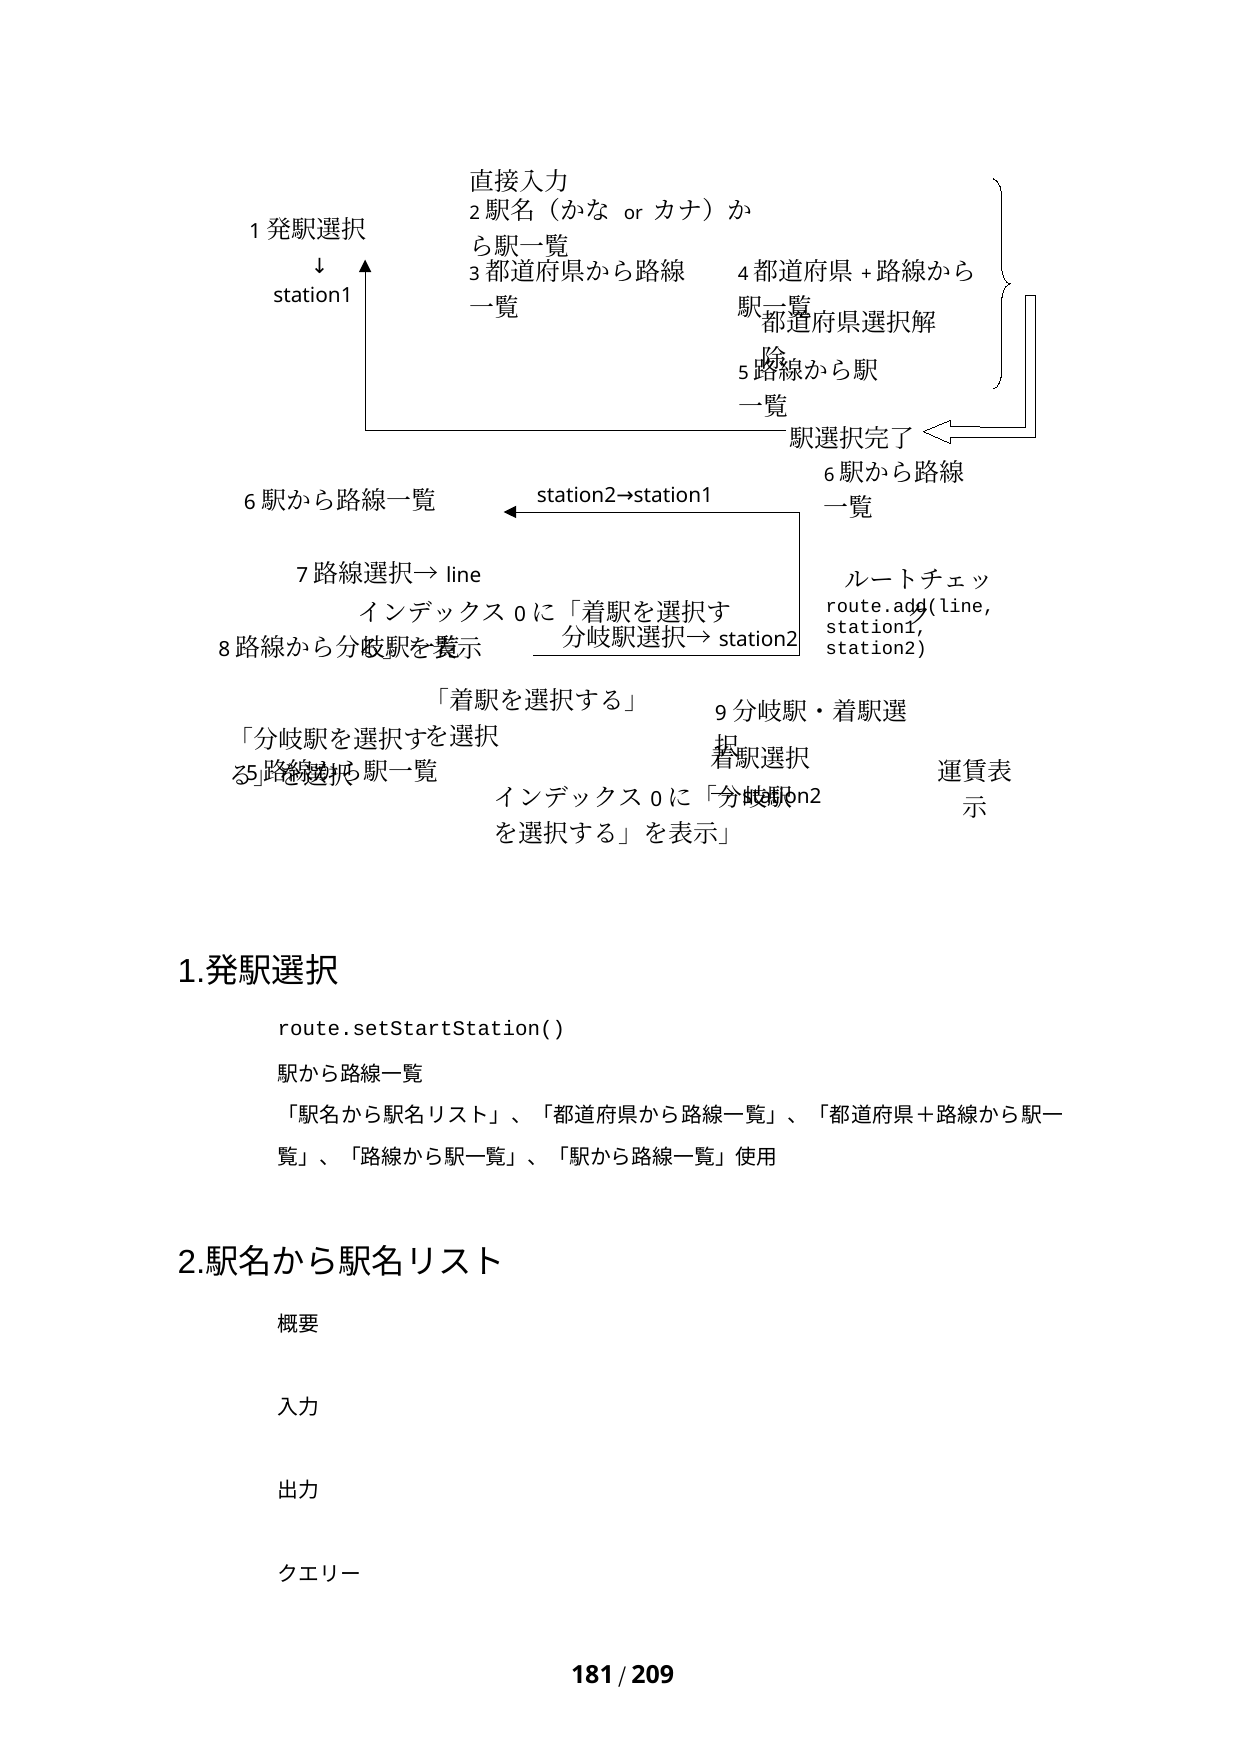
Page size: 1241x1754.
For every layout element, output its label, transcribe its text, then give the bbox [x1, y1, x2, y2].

text 出力 [277, 1468, 1063, 1509]
subtitle 1.発駅選択 [177, 926, 1063, 1009]
text 概要 [277, 1301, 1063, 1343]
subtitle 2.駅名から駅名リスト [177, 1218, 1063, 1301]
text 駅から路線一覧 [277, 1051, 1063, 1093]
text route.setStartStation() [277, 1009, 1063, 1051]
text クエリー [277, 1551, 1063, 1593]
text 入力 [277, 1384, 1063, 1426]
text 「駅名から駅名リスト」、「都道府県から路線一覧」、「都道府県＋路線から駅一覧」、「路線から駅一覧」、「駅から路線一覧」使用 [277, 1093, 1063, 1176]
